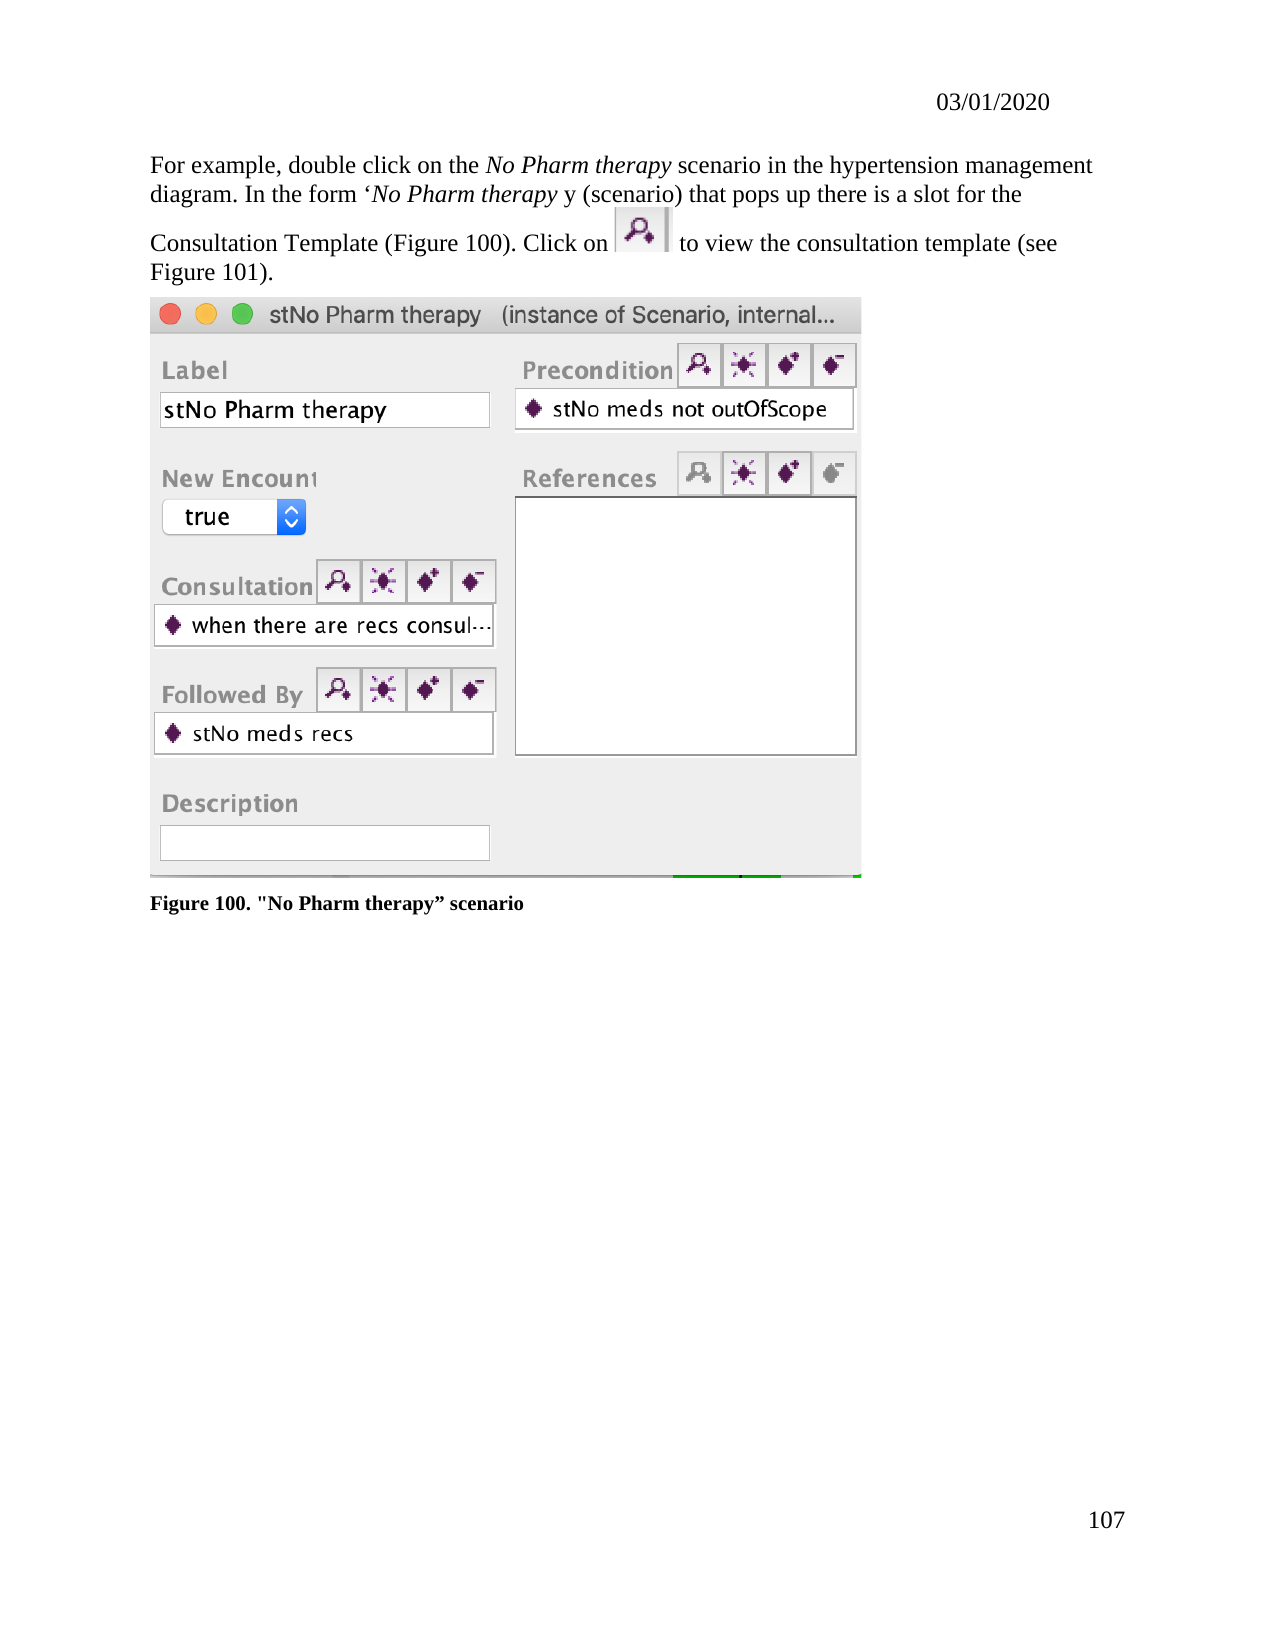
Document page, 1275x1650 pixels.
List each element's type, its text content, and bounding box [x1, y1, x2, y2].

picture [150, 297, 862, 878]
picture [614, 207, 673, 252]
text For example, double click on the No Pharm therapy scenario in the hypertension management diagram. In the form ‘No Pharm therapy y (scenario) that pops up there is a slot for the Consultation Template (Figure 100). Click on to view the consultation template (see Figure 101). [150, 150, 1125, 285]
